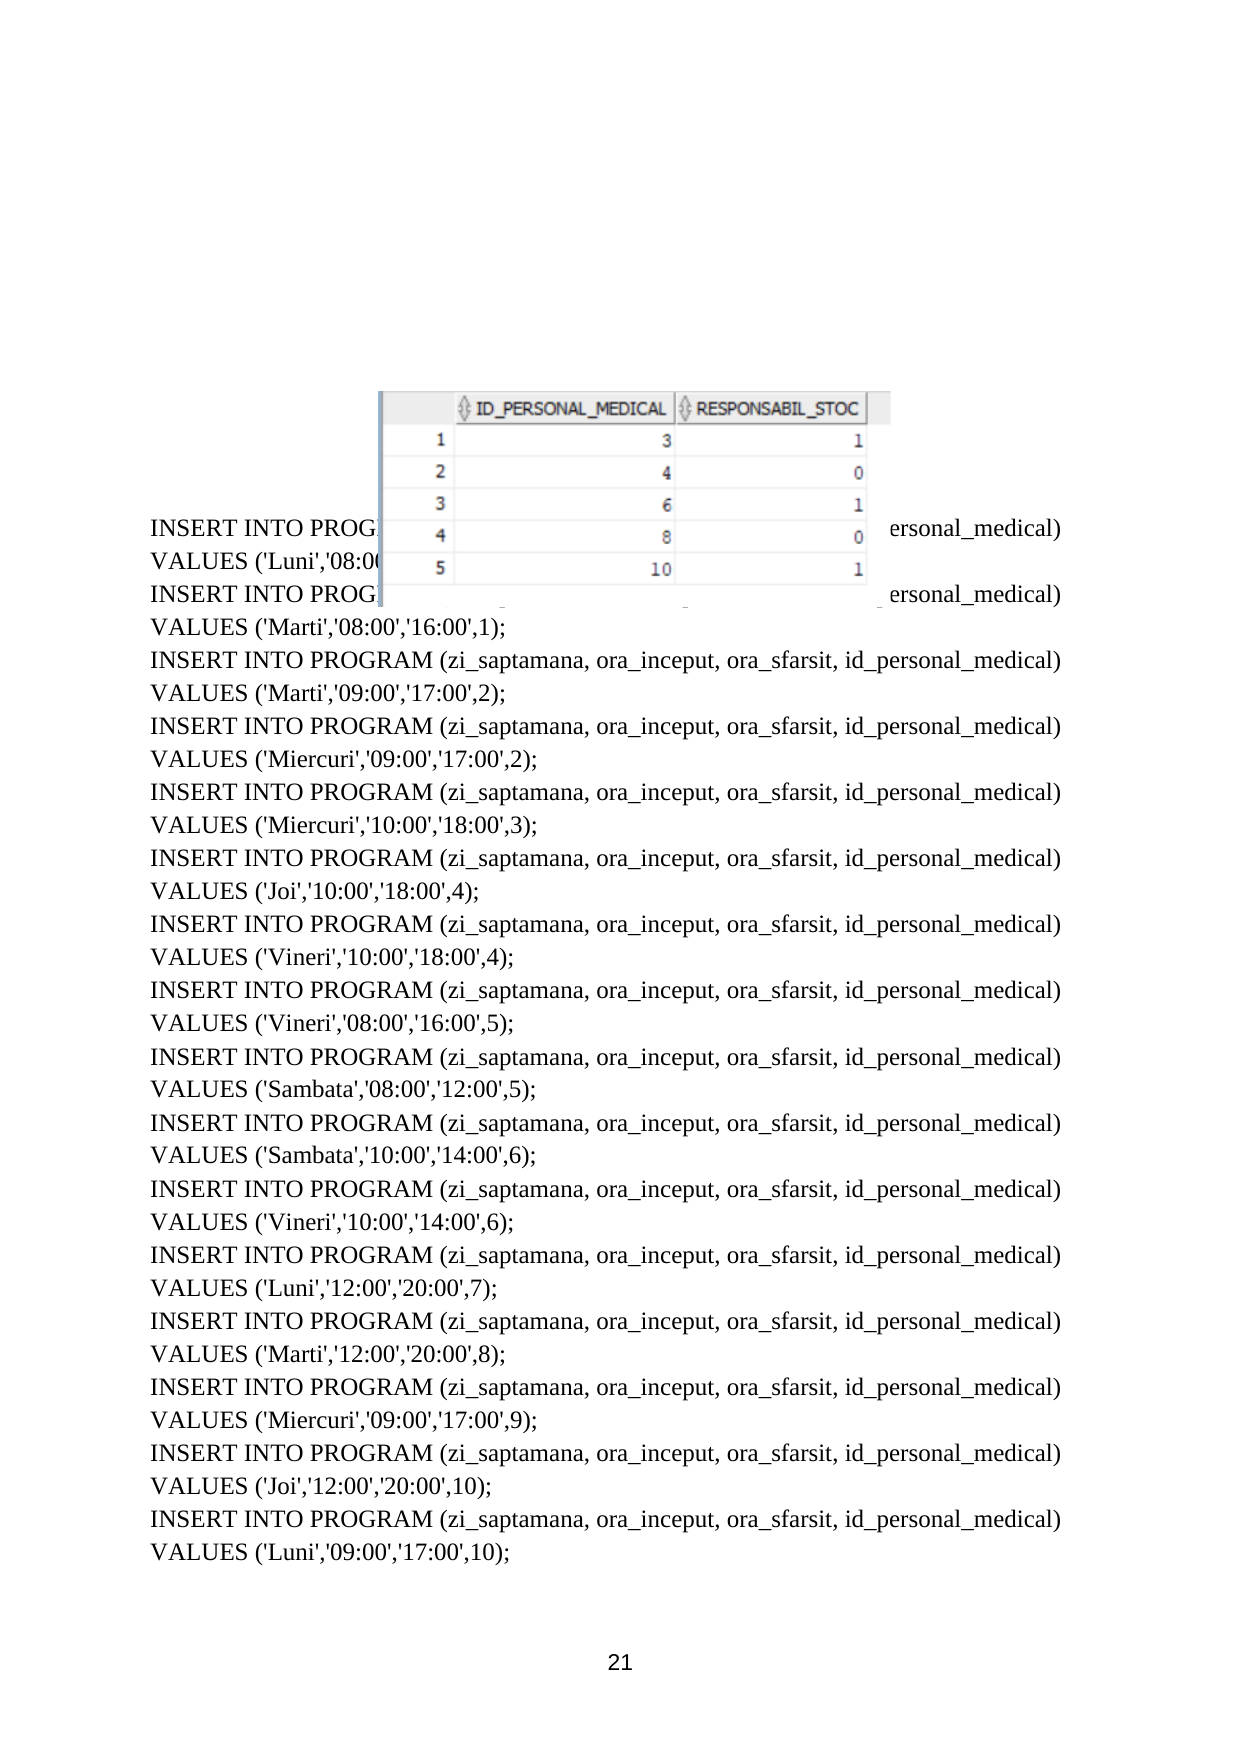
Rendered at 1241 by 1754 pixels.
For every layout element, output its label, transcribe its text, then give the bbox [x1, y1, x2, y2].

text INSERT INTO PROGRAM (zi_saptamana, ora_inceput, ora_sfarsit, id_personal_medical) VALUES ('Luni','08:00','16:00',1); [150, 513, 378, 575]
text INSERT INTO PROGRAM (zi_saptamana, ora_inceput, ora_sfarsit, id_personal_medical) VALUES ('Marti','09:00','17:00',2); [150, 645, 1090, 707]
text INSERT INTO PROGRAM (zi_saptamana, ora_inceput, ora_sfarsit, id_personal_medical) VALUES ('Luni','12:00','20:00',7); [150, 1240, 1090, 1301]
text INSERT INTO PROGRAM (zi_saptamana, ora_inceput, ora_sfarsit, id_personal_medical) VALUES ('Luni','09:00','17:00',10); [150, 1504, 1090, 1566]
text INSERT INTO PROGRAM (zi_saptamana, ora_inceput, ora_sfarsit, id_personal_medical) VALUES ('Marti','12:00','20:00',8); [150, 1306, 1090, 1367]
text INSERT INTO PROGRAM (zi_saptamana, ora_inceput, ora_sfarsit, id_personal_medical) VALUES ('Joi','10:00','18:00',4); [150, 843, 1090, 905]
text INSERT INTO PROGRAM (zi_saptamana, ora_inceput, ora_sfarsit, id_personal_medical) VALUES ('Miercuri','10:00','18:00',3); [150, 777, 1090, 839]
text INSERT INTO PROGRAM (zi_saptamana, ora_inceput, ora_sfarsit, id_personal_medical) VALUES ('Miercuri','09:00','17:00',9); [150, 1372, 1090, 1433]
text INSERT INTO PROGRAM (zi_saptamana, ora_inceput, ora_sfarsit, id_personal_medical) VALUES ('Vineri','10:00','18:00',4); [150, 909, 1090, 971]
text INSERT INTO PROGRAM (zi_saptamana, ora_inceput, ora_sfarsit, id_personal_medical) VALUES ('Sambata','08:00','12:00',5); [150, 1042, 1090, 1103]
text INSERT INTO PROGRAM (zi_saptamana, ora_inceput, ora_sfarsit, id_personal_medical) VALUES ('Luni','08:00','16:00',1); [891, 513, 1090, 575]
text INSERT INTO PROGRAM (zi_saptamana, ora_inceput, ora_sfarsit, id_personal_medical) VALUES ('Vineri','10:00','14:00',6); [150, 1174, 1090, 1235]
picture [378, 391, 891, 607]
text INSERT INTO PROGRAM (zi_saptamana, ora_inceput, ora_sfarsit, id_personal_medical) VALUES ('Sambata','10:00','14:00',6); [150, 1108, 1090, 1169]
text INSERT INTO PROGRAM (zi_saptamana, ora_inceput, ora_sfarsit, id_personal_medical) VALUES ('Marti','08:00','16:00',1); [150, 579, 1090, 641]
text INSERT INTO PROGRAM (zi_saptamana, ora_inceput, ora_sfarsit, id_personal_medical) VALUES ('Vineri','08:00','16:00',5); [150, 976, 1090, 1037]
text INSERT INTO PROGRAM (zi_saptamana, ora_inceput, ora_sfarsit, id_personal_medical) VALUES ('Joi','12:00','20:00',10); [150, 1438, 1090, 1499]
text INSERT INTO PROGRAM (zi_saptamana, ora_inceput, ora_sfarsit, id_personal_medical) VALUES ('Miercuri','09:00','17:00',2); [150, 711, 1090, 773]
